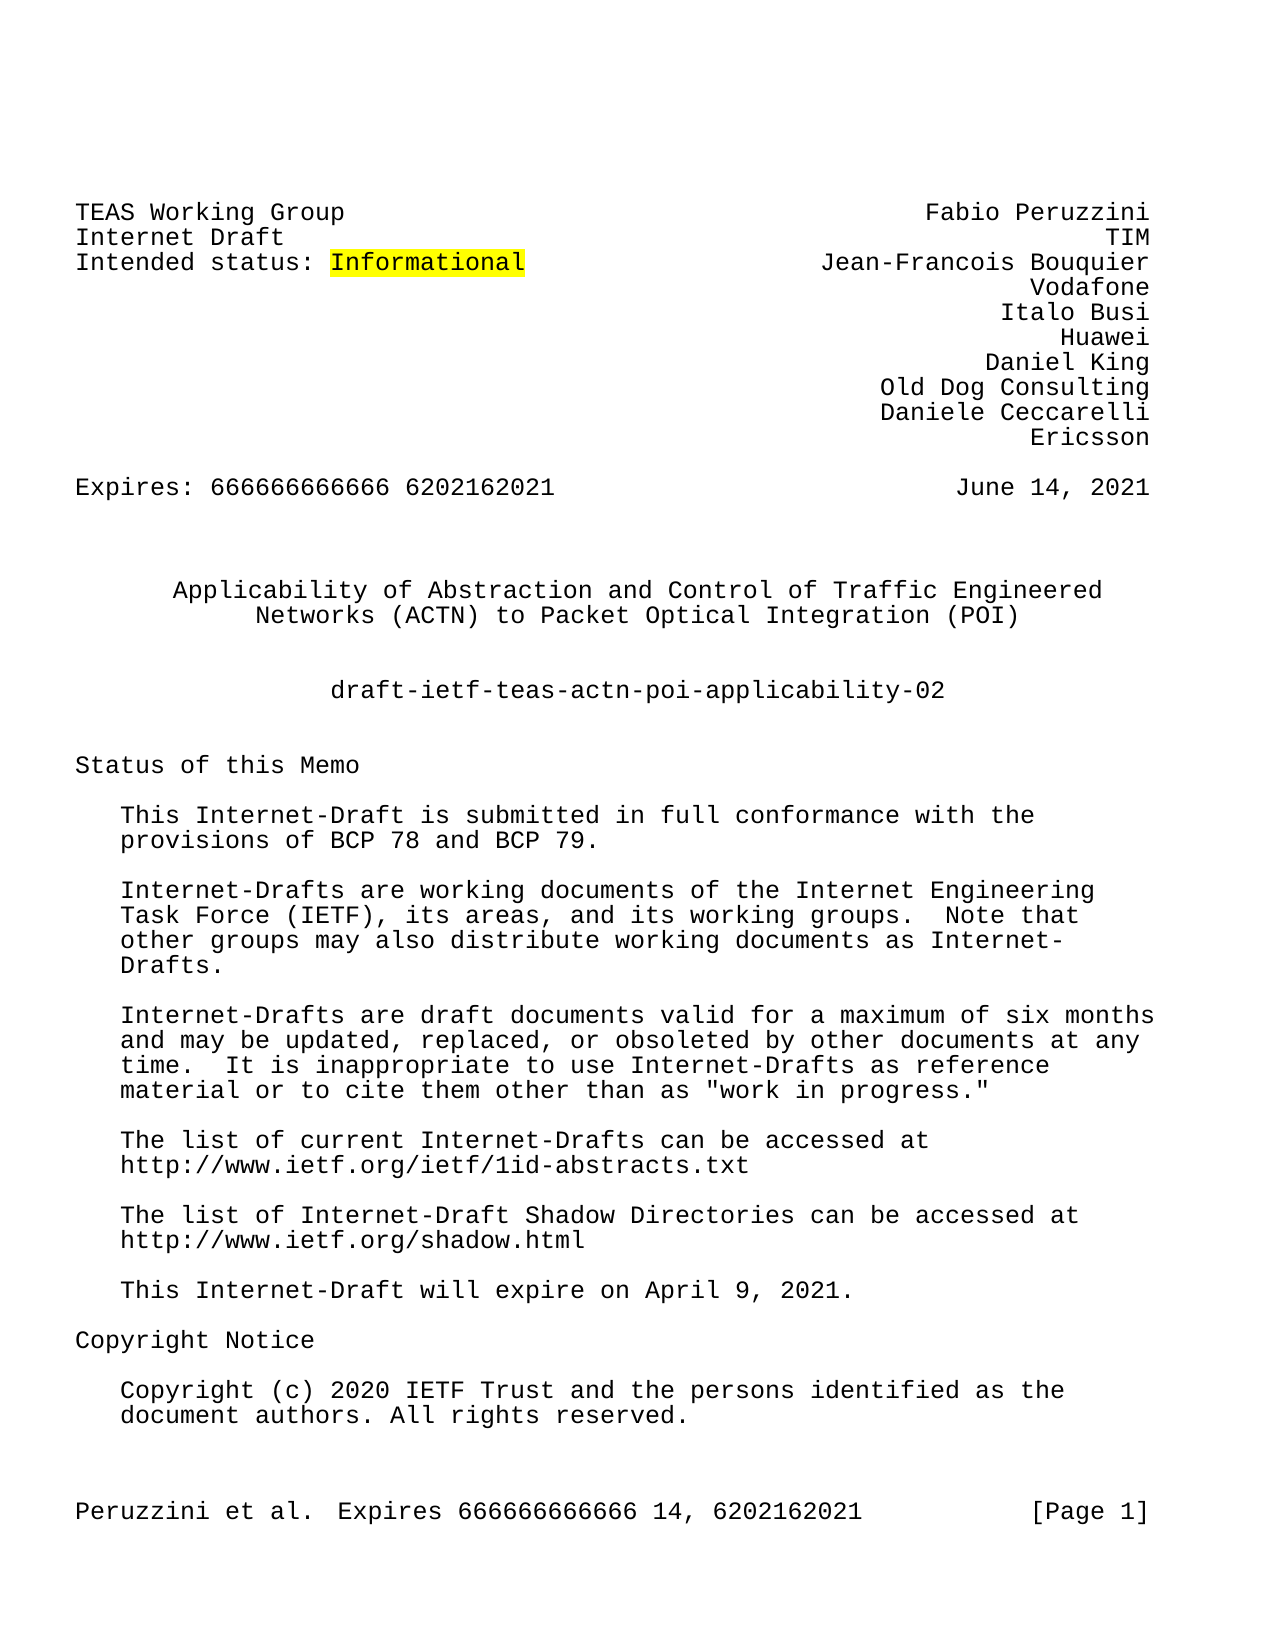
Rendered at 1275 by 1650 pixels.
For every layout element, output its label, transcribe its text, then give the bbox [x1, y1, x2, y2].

text The list of current Internet-Drafts can be accessed at http://www.ietf.org/ietf/1id-abstracts.txt [120, 1128, 1155, 1178]
text The list of Internet-Draft Shadow Directories can be accessed at http://www.ietf.org/shadow.html [120, 1203, 1155, 1253]
title draft-ietf-teas-actn-poi-applicability-02 [120, 678, 1155, 703]
text This Internet-Draft is submitted in full conformance with the provisions of BCP 78 and BCP 79. [120, 803, 1155, 853]
text Status of this Memo [75, 753, 1155, 778]
text Internet-Drafts are draft documents valid for a maximum of six months and may be updated, replaced, or obsoleted by other documents at any time. It is inappropriate to use Internet-Drafts as reference material or to cite them other than as "work in progress." [120, 1003, 1155, 1103]
text This Internet-Draft will expire on April 9, 2021. [120, 1278, 1155, 1303]
text Copyright Notice [75, 1328, 1155, 1353]
title Applicability of Abstraction and Control of Traffic Engineered Networks (ACTN) to Packet Optical Integration (POI) [120, 553, 1155, 628]
text Internet-Drafts are working documents of the Internet Engineering Task Force (IETF), its areas, and its working groups. Note that other groups may also distribute working documents as Internet-Drafts. [120, 878, 1155, 978]
text Copyright (c) 2020 IETF Trust and the persons identified as the document authors. All rights reserved. [120, 1378, 1155, 1428]
